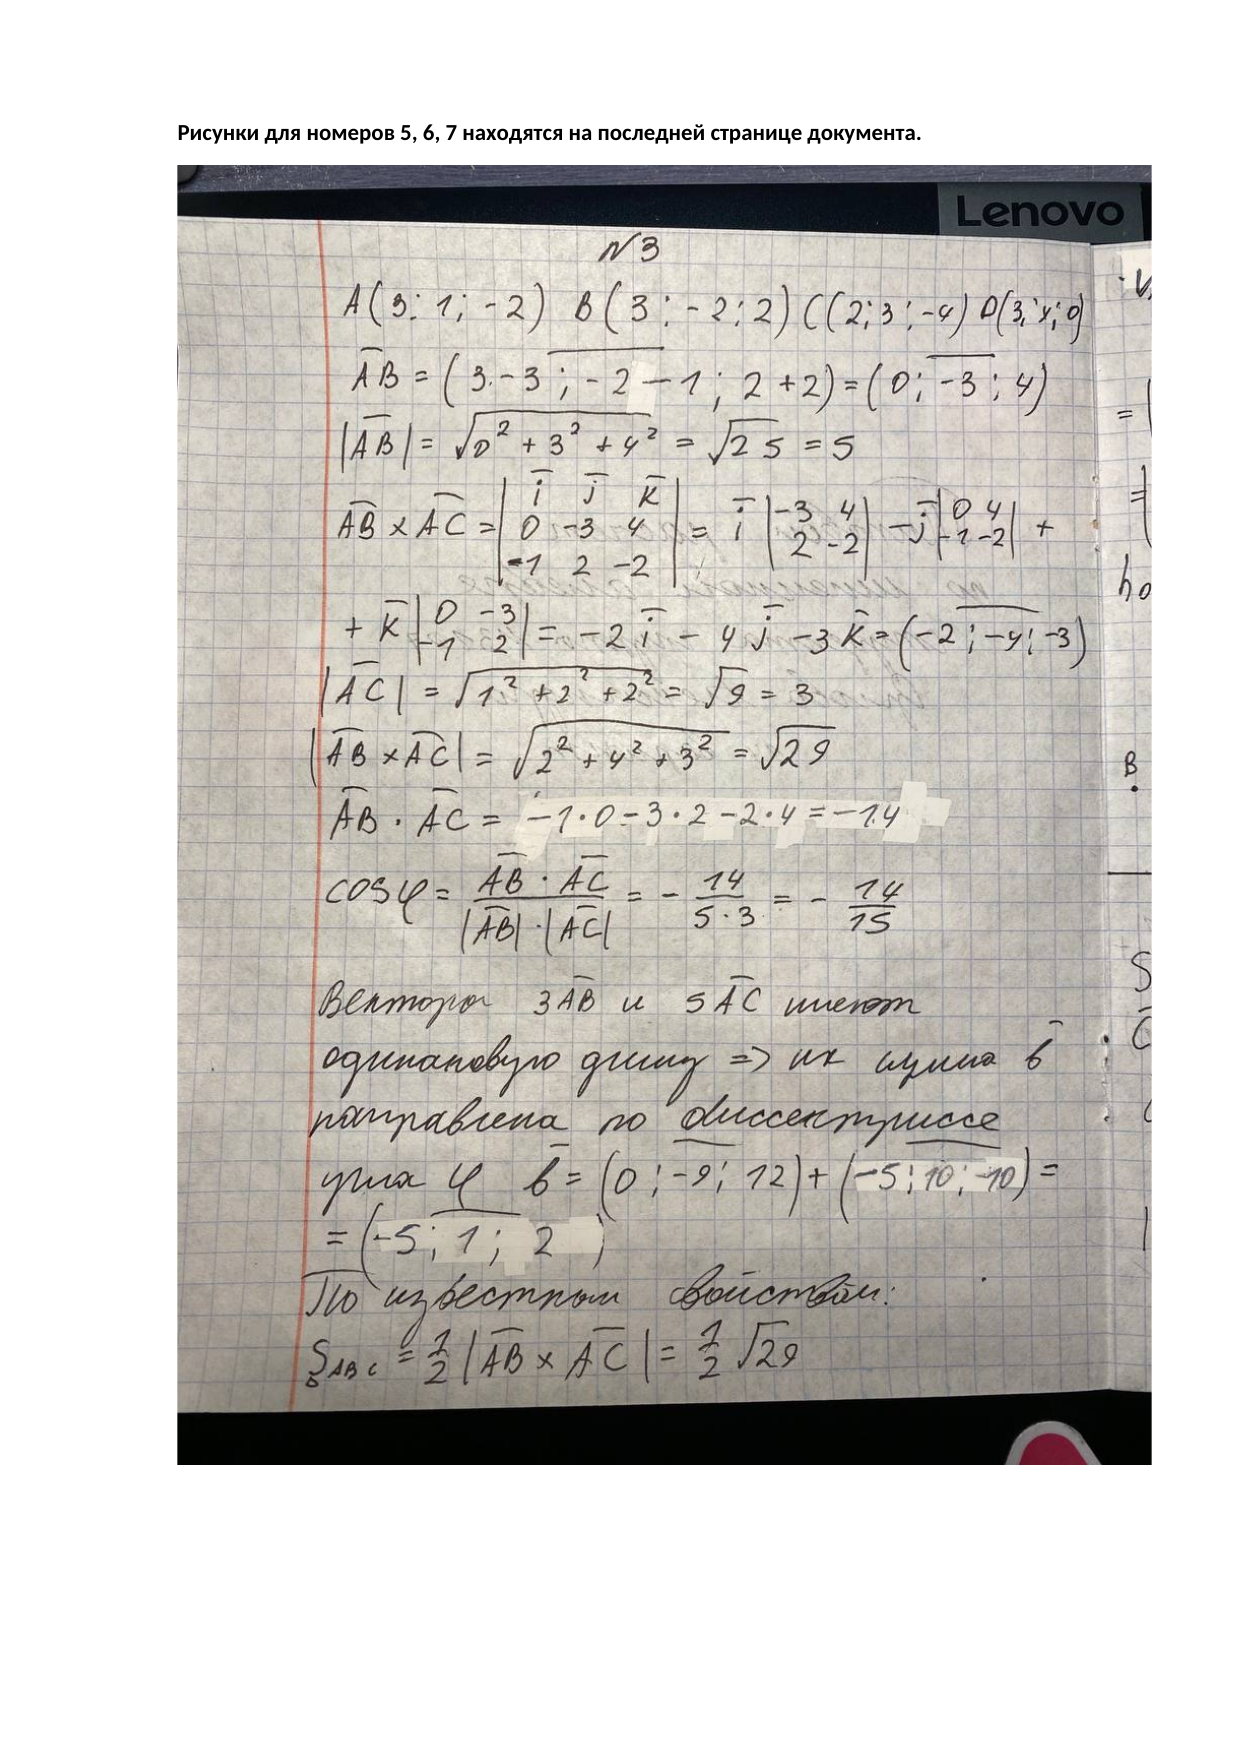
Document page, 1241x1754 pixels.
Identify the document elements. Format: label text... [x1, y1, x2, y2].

text Рисунки для номеров 5, 6, 7 находятся на последней странице документа. [177, 118, 1152, 146]
picture [177, 165, 1152, 1465]
